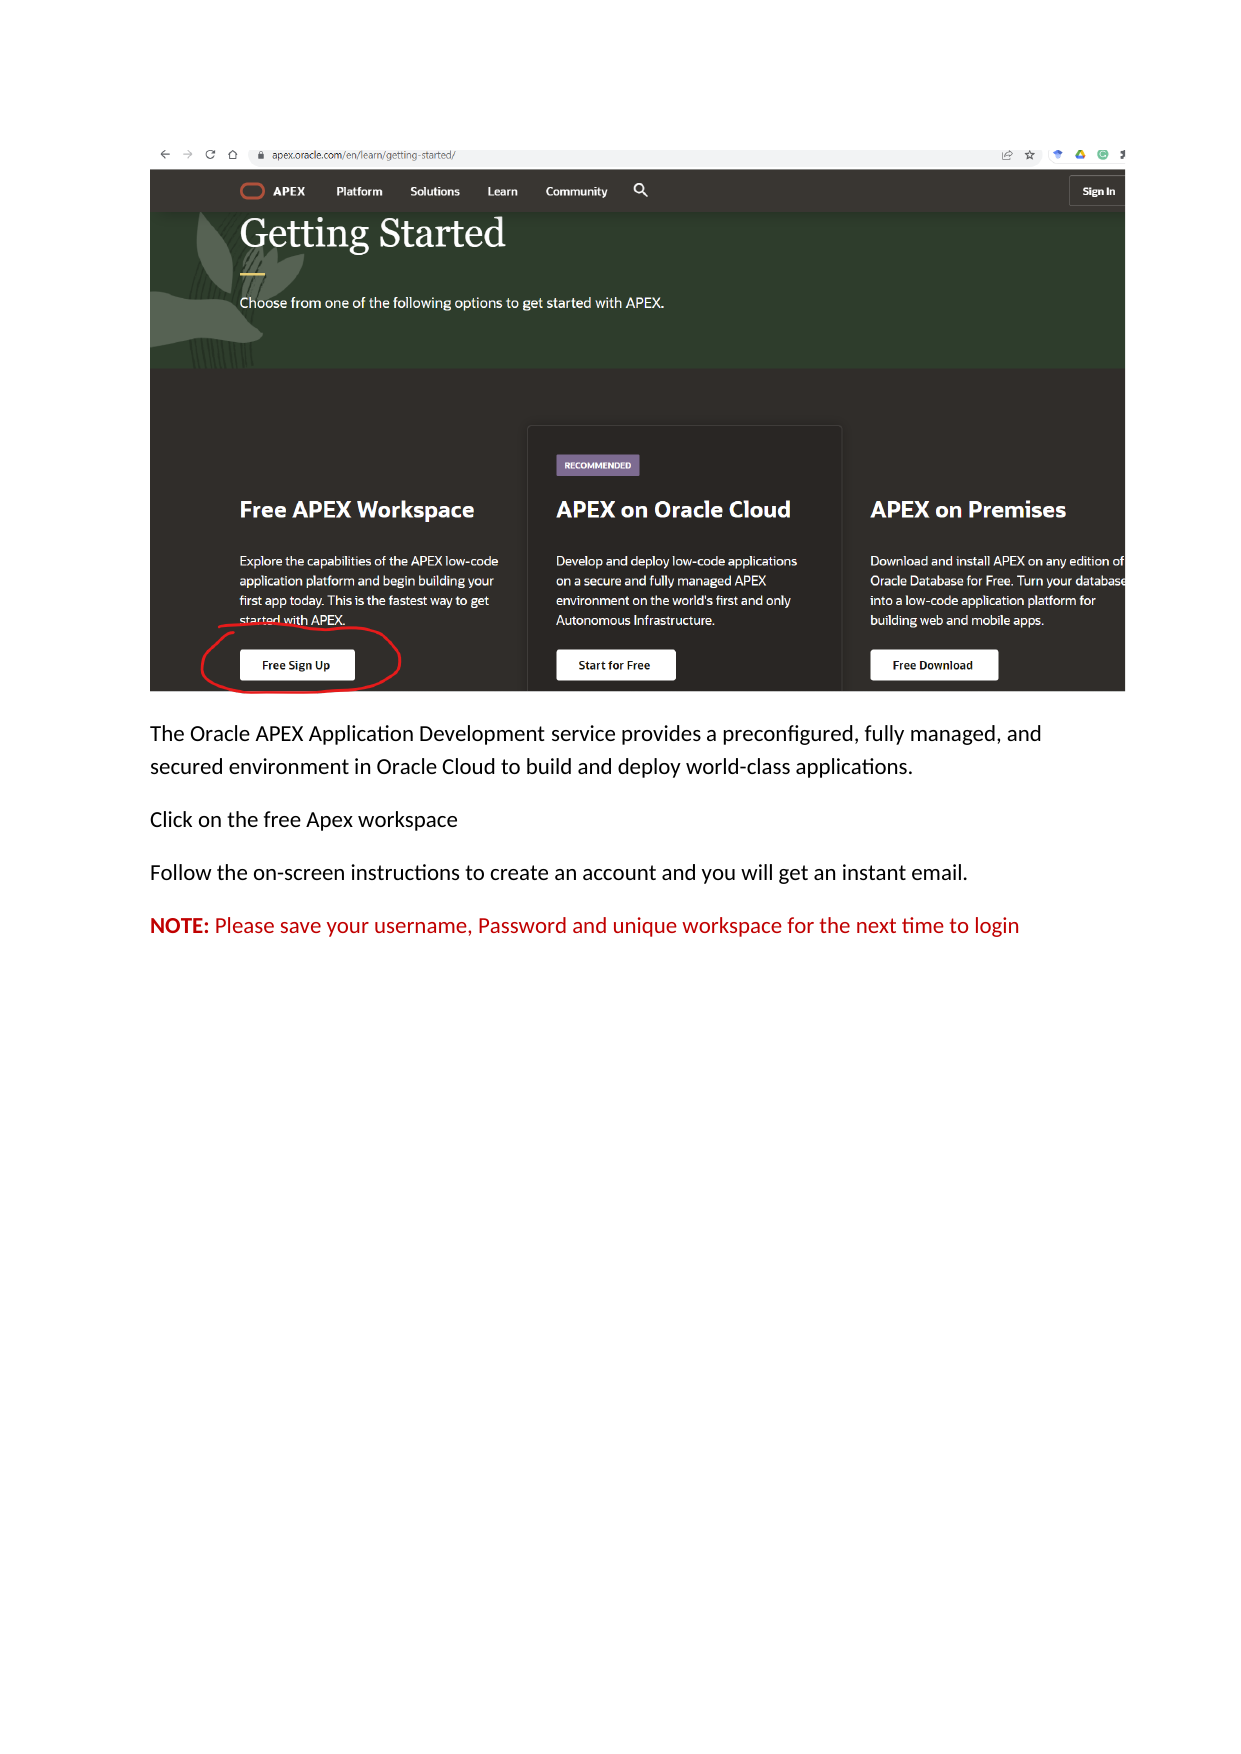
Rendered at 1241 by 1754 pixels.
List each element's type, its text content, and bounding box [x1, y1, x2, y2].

text Click on the free Apex workspace [150, 805, 1090, 833]
text Follow the on-screen instructions to create an account and you will get an instant email. [150, 858, 1090, 886]
text NOTE: Please save your username, Password and unique workspace for the next time to login [150, 911, 1090, 939]
picture [150, 150, 1125, 695]
text The Oracle APEX Application Development service provides a preconfigured, fully managed, and secured environment in Oracle Cloud to build and deploy world-class applications. [150, 719, 1090, 780]
